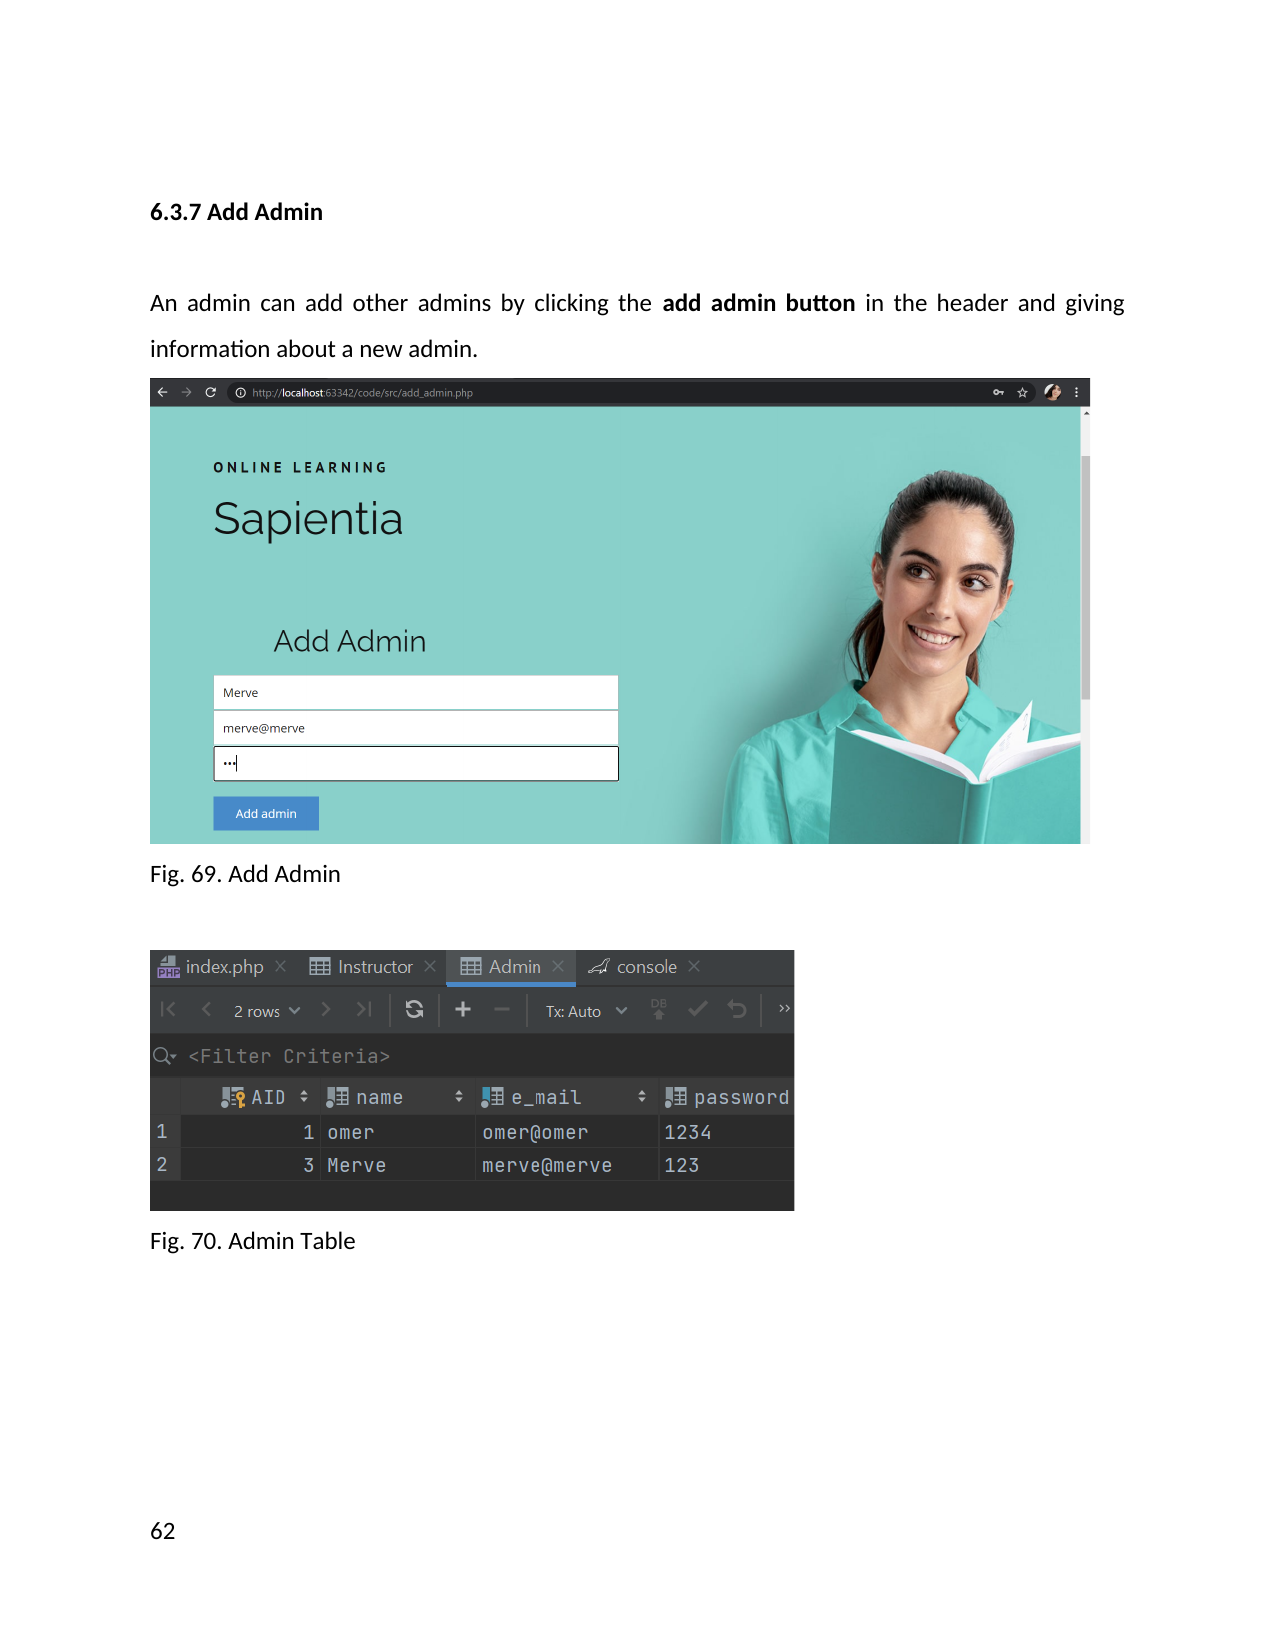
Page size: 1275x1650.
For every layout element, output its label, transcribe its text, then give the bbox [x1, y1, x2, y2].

picture [150, 378, 1091, 844]
text Fig. 70. Admin Table [150, 1225, 1125, 1256]
text An admin can add other admins by clicking the add admin button in the header and giving information about a new admin. [150, 287, 1125, 363]
subtitle 6.3.7 Add Admin [150, 196, 1125, 226]
text Fig. 69. Add Admin [150, 858, 1125, 889]
picture [150, 950, 795, 1211]
